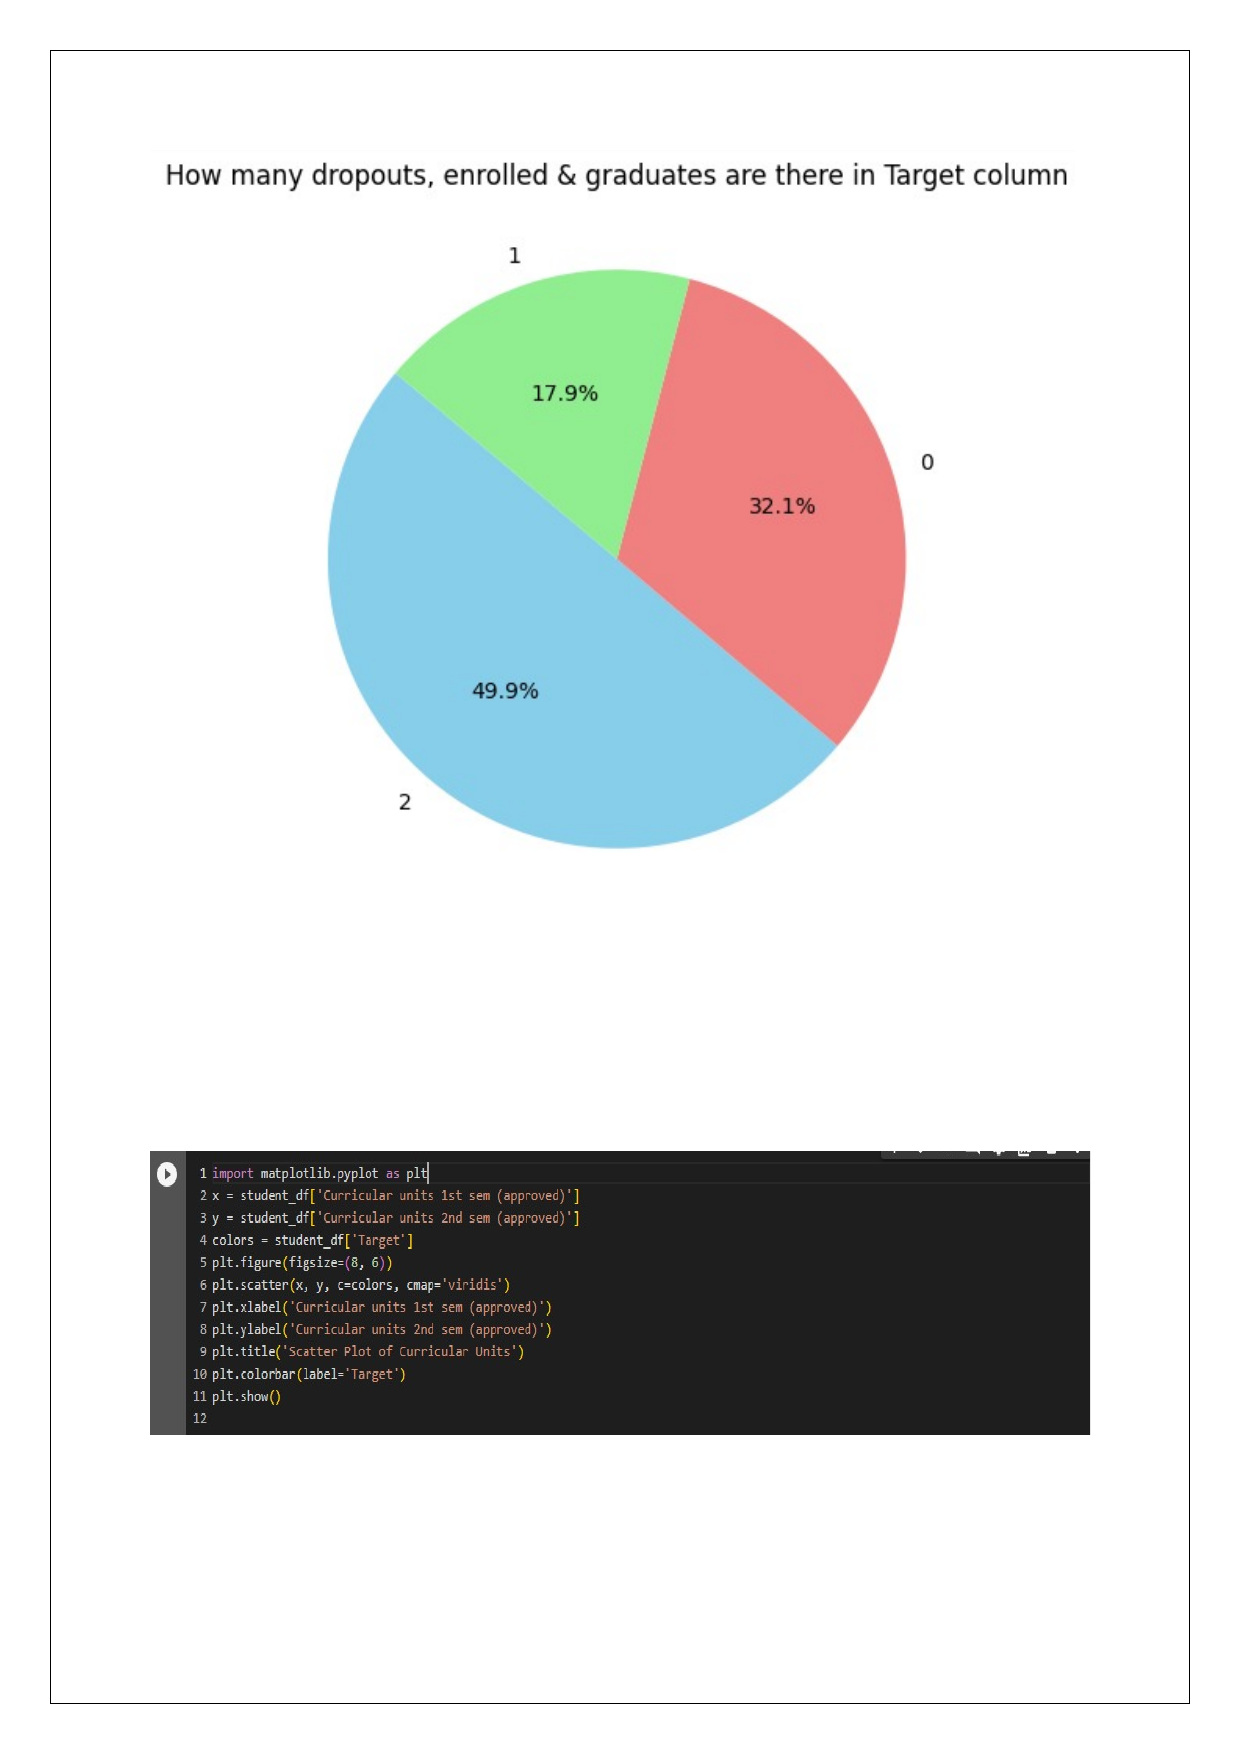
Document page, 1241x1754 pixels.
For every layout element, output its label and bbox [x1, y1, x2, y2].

picture [150, 1151, 1091, 1435]
picture [150, 150, 1075, 885]
